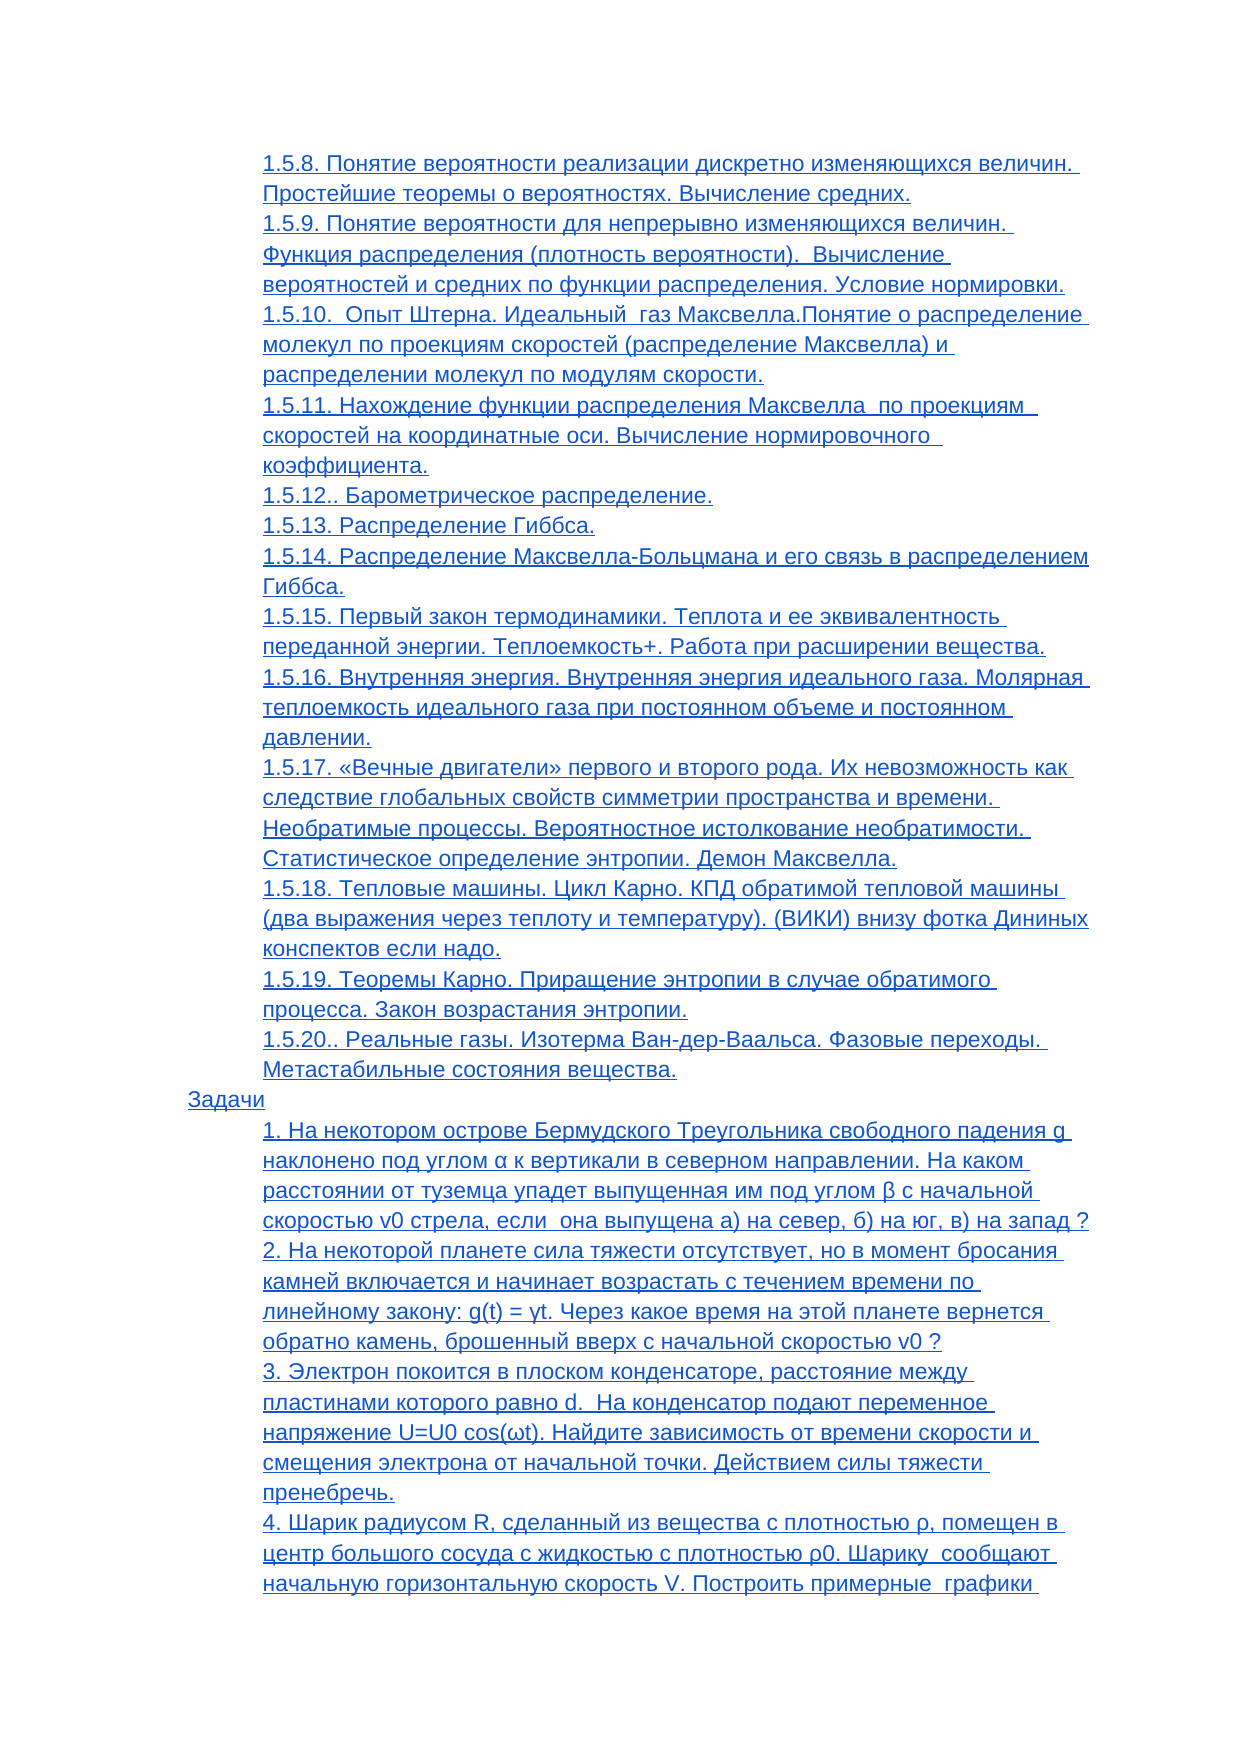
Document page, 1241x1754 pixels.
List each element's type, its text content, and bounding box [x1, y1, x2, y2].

text 1.5.16. Внутренняя энергия. Внутренняя энергия идеального газа. Молярная теплоемкость идеального газа при постоянном объеме и постоянном давлении. [262, 687, 1090, 750]
text 1.5.19. Теоремы Карно. Приращение энтропии в случае обратимого процесса. Закон возрастания энтропии. [262, 966, 1090, 1022]
text 1.5.15. Первый закон термодинамики. Теплота и ее эквивалентность переданной энергии. Теплоемкость+. Работа при расширении вещества. [262, 603, 1090, 660]
text 1.5.8. Понятие вероятности реализации дискретно изменяющихся величин. Простейшие теоремы о вероятностях. Вычисление средних. [262, 150, 1090, 207]
text 1.5.11. Нахождение функции распределения Максвелла по проекциям скоростей на координатные оси. Вычисление нормировочного коэффициента. [262, 392, 1090, 478]
text 1. На некотором острове Бермудского Треугольника свободного падения g наклонено под углом α к вертикали в северном направлении. На каком расстоянии от туземца упадет выпущенная им под углом β c начальной скоростью v0 стрела, если она выпущена а) на север, б) на юг, в) на запад ? [262, 1117, 1090, 1234]
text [262, 1509, 1090, 1596]
text 1.5.12.. Барометрическое распределение. [262, 482, 1090, 509]
text 2. На некоторой планете сила тяжести отсутствует, но в момент бросания камней включается и начинает возрастать с течением времени по линейному закону: g(t) = γt. Через какое время на этой планете вернется обратно камень, брошенный вверх с начальной скоростью v0 ? [262, 1237, 1090, 1354]
text 1.5.13. Распределение Гиббса. [262, 512, 1090, 539]
text 3. Электрон покоится в плоском конденсаторе, расстояние между пластинами которого равно d. На конденсатор подают переменное напряжение U=U0 cos(ωt). Найдите зависимость от времени скорости и смещения электрона от начальной точки. Действием силы тяжести пренебречь. [262, 1358, 1090, 1506]
text 1.5.18. Тепловые машины. Цикл Карно. КПД обратимой тепловой машины (два выражения через теплоту и температуру). (ВИКИ) внизу фотка Дининых конспектов если надо. [262, 875, 1090, 962]
text 1.5.20.. Реальные газы. Изотерма Ван-дер-Ваальса. Фазовые переходы. Метастабильные состояния вещества. [262, 1026, 1090, 1083]
text 1.5.10. Опыт Штерна. Идеальный газ Максвелла.Понятие о распределение молекул по проекциям скоростей (распределение Максвелла) и распределении молекул по модулям скорости. [262, 301, 1090, 388]
text 1.5.16. Внутренняя энергия. Внутренняя энергия идеального газа. Молярная теплоемкость идеального газа при постоянном объеме и постоянном давлении. [262, 663, 1090, 686]
text 1.5.17. «Вечные двигатели» первого и второго рода. Их невозможность как следствие глобальных свойств симметрии пространства и времени. Необратимые процессы. Вероятностное истолкование необратимости. Статистическое определение энтропии. Демон Максвелла. [262, 754, 1090, 871]
text 1.5.14. Распределение Максвелла-Больцмана и его связь в распределением Гиббса. [262, 543, 1090, 599]
text Задачи [187, 1086, 1090, 1113]
text 1.5.9. Понятие вероятности для непрерывно изменяющихся величин. Функция распределения (плотность вероятности). Вычисление вероятностей и средних по функции распределения. Условие нормировки. [262, 210, 1090, 297]
